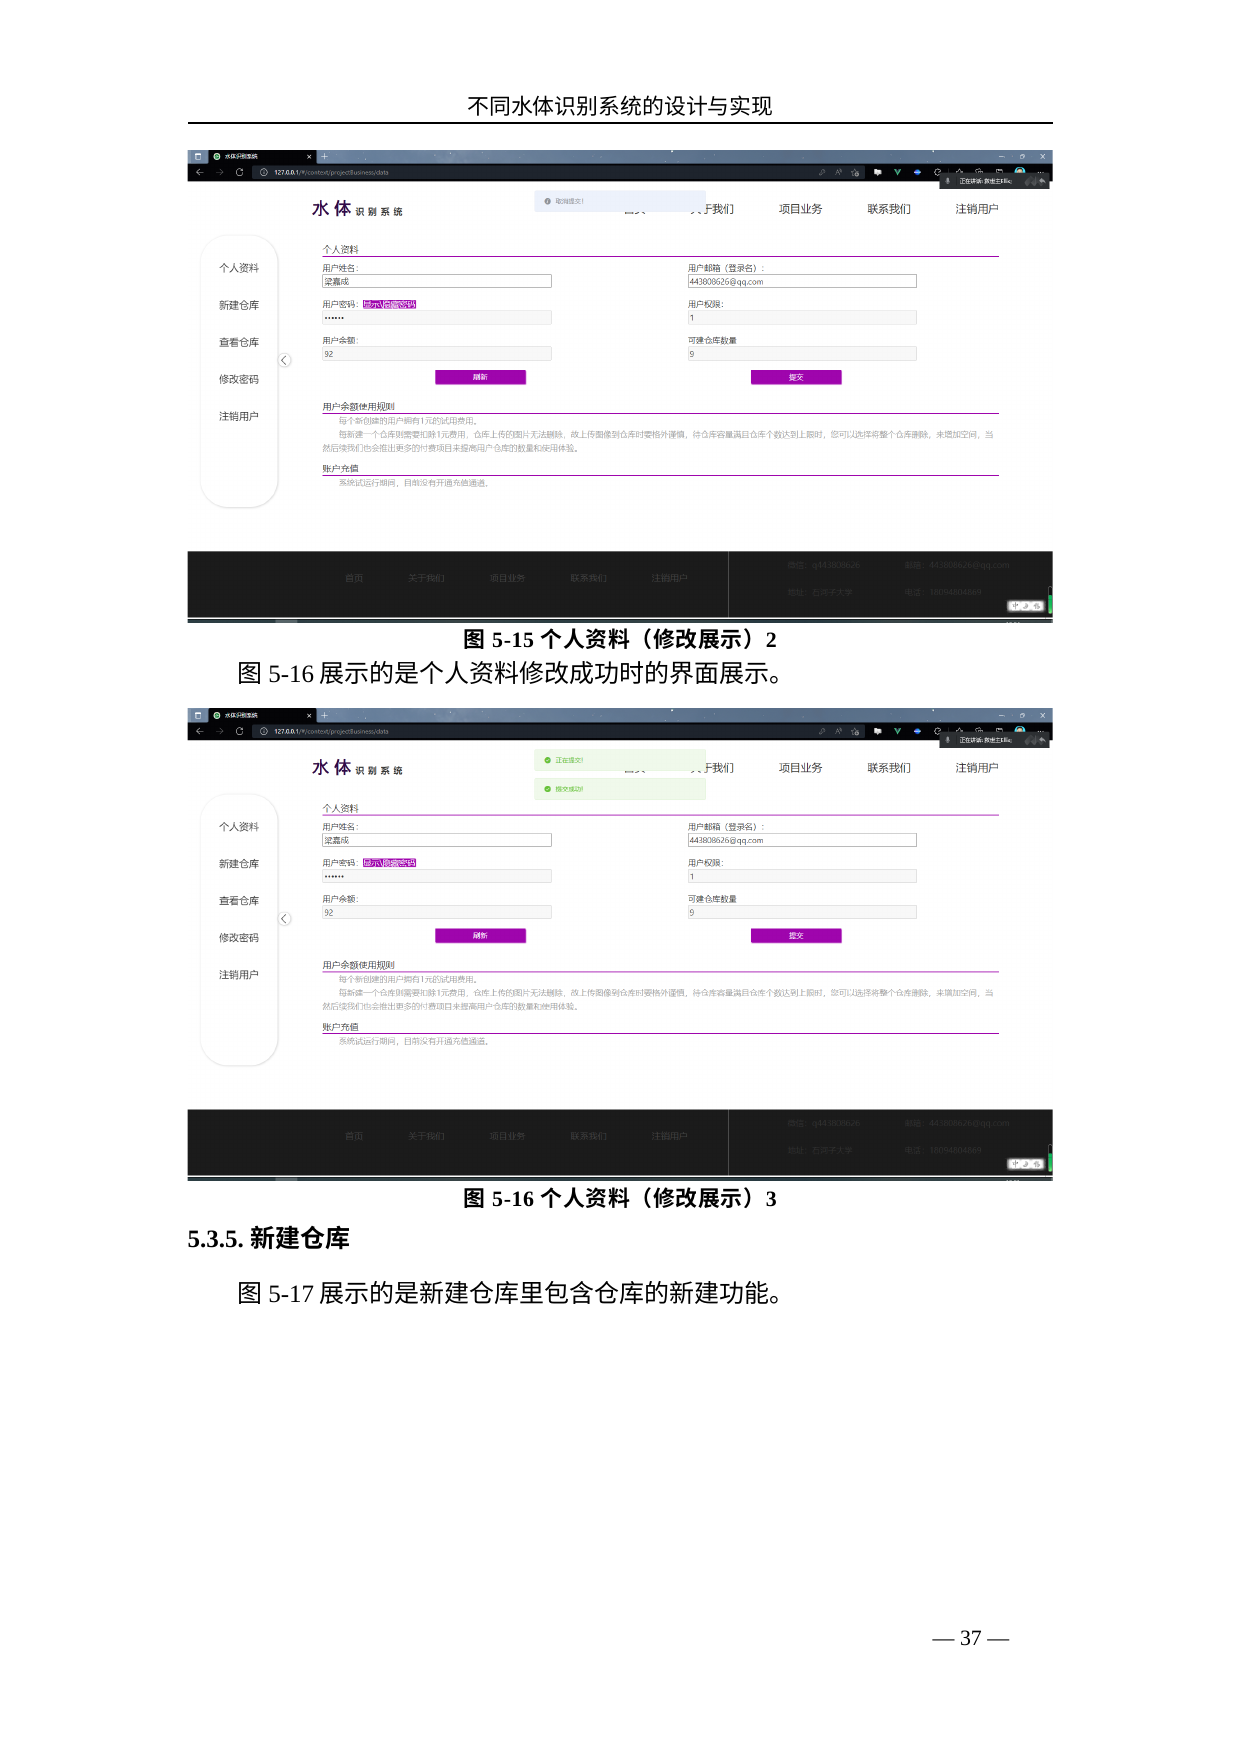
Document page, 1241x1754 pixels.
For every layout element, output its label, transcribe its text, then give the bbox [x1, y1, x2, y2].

picture [187, 708, 1053, 1181]
subtitle 新建仓库 [187, 1219, 1053, 1255]
picture [187, 150, 1053, 623]
